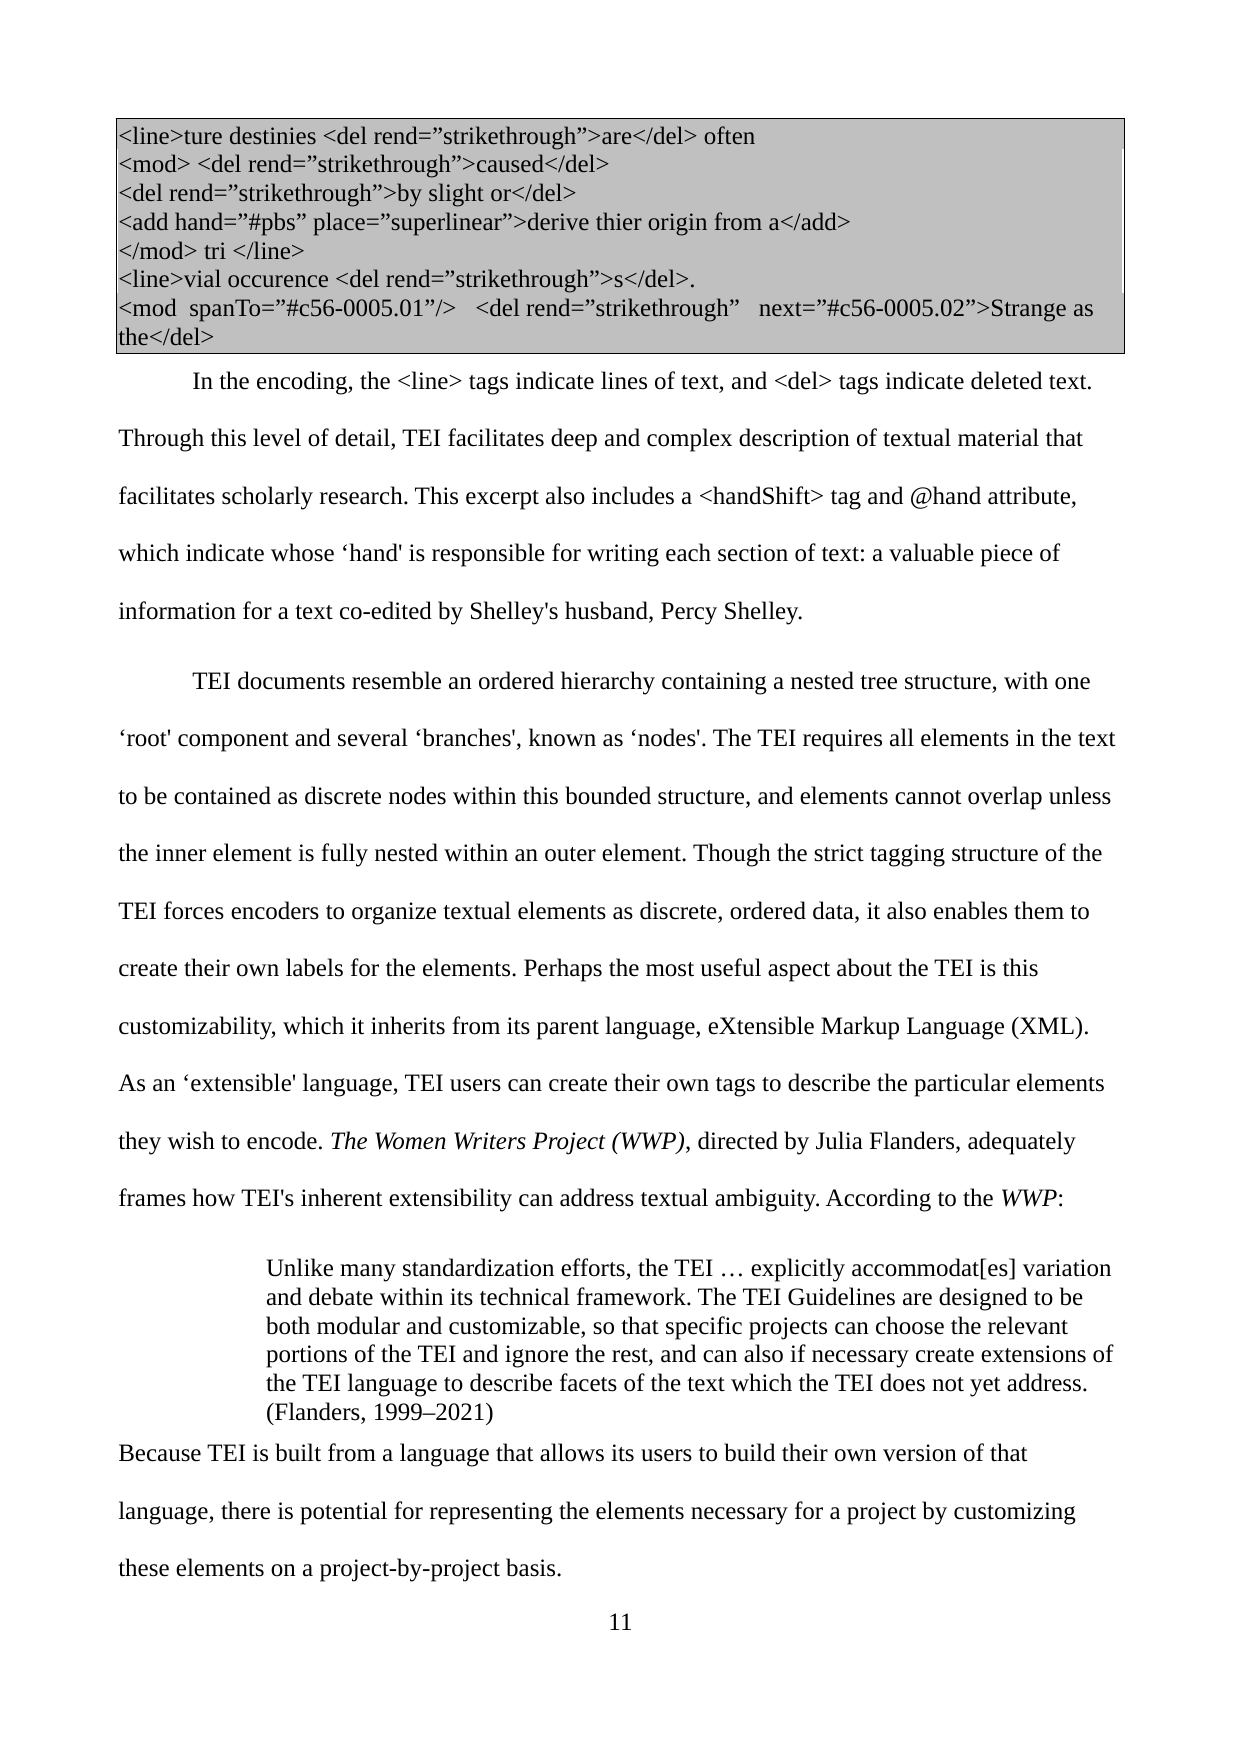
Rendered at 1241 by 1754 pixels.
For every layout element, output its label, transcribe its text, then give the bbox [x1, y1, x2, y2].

text Unlike many standardization efforts, the TEI … explicitly accommodat[es] variation and debate within its technical framework. The TEI Guidelines are designed to be both modular and customizable, so that specific projects can choose the relevant portions of the TEI and ignore the rest, and can also if necessary create extensions of the TEI language to describe facets of the text which the TEI does not yet address. (Flanders, 1999–2021) [266, 1253, 1122, 1426]
text </mod> tri </line> [118, 236, 1122, 264]
text <add hand=”#pbs” place=”superlinear”>derive thier origin from a</add> [118, 207, 1122, 236]
text <del rend=”strikethrough”>by slight or</del> [118, 178, 1122, 207]
text <mod spanTo=”#c56-0005.01”/> <del rend=”strikethrough” next=”#c56-0005.02”>Strange as the</del> [117, 291, 1124, 353]
text In the encoding, the <line> tags indicate lines of text, and <del> tags indicate deleted text. Through this level of detail, TEI facilitates deep and complex description of textual material that facilitates scholarly research. This excerpt also includes a <handShift> tag and @hand attribute, which indicate whose ‘hand' is responsible for writing each section of text: a valuable piece of information for a text co-edited by Shelley's husband, Percy Shelley. [118, 366, 1122, 624]
text <line>vial occurence <del rend=”strikethrough”>s</del>. [118, 264, 1122, 291]
text TEI documents resemble an ordered hierarchy containing a nested tree structure, with one ‘root' component and several ‘branches', known as ‘nodes'. The TEI requires all elements in the text to be contained as discrete nodes within this bounded structure, and elements cannot overlap unless the inner element is fully nested within an outer element. Though the strict tagging structure of the TEI forces encoders to organize textual elements as discrete, ordered data, it also enables them to create their own labels for the elements. Perhaps the most useful aspect about the TEI is this customizability, which it inherits from its parent language, eXtensible Markup Language (XML). As an ‘extensible' language, TEI users can create their own tags to describe the particular elements they wish to encode. The Women Writers Project (WWP), directed by Julia Flanders, adequately frames how TEI's inherent extensibility can address textual ambiguity. According to the WWP: [118, 666, 1122, 1212]
text Because TEI is built from a language that allows its users to build their own version of that language, there is potential for representing the elements necessary for a project by customizing these elements on a project-by-project basis. [118, 1438, 1122, 1582]
text <line>ture destinies <del rend=”strikethrough”>are</del> often [117, 119, 1124, 149]
text <mod> <del rend=”strikethrough”>caused</del> [118, 149, 1122, 178]
